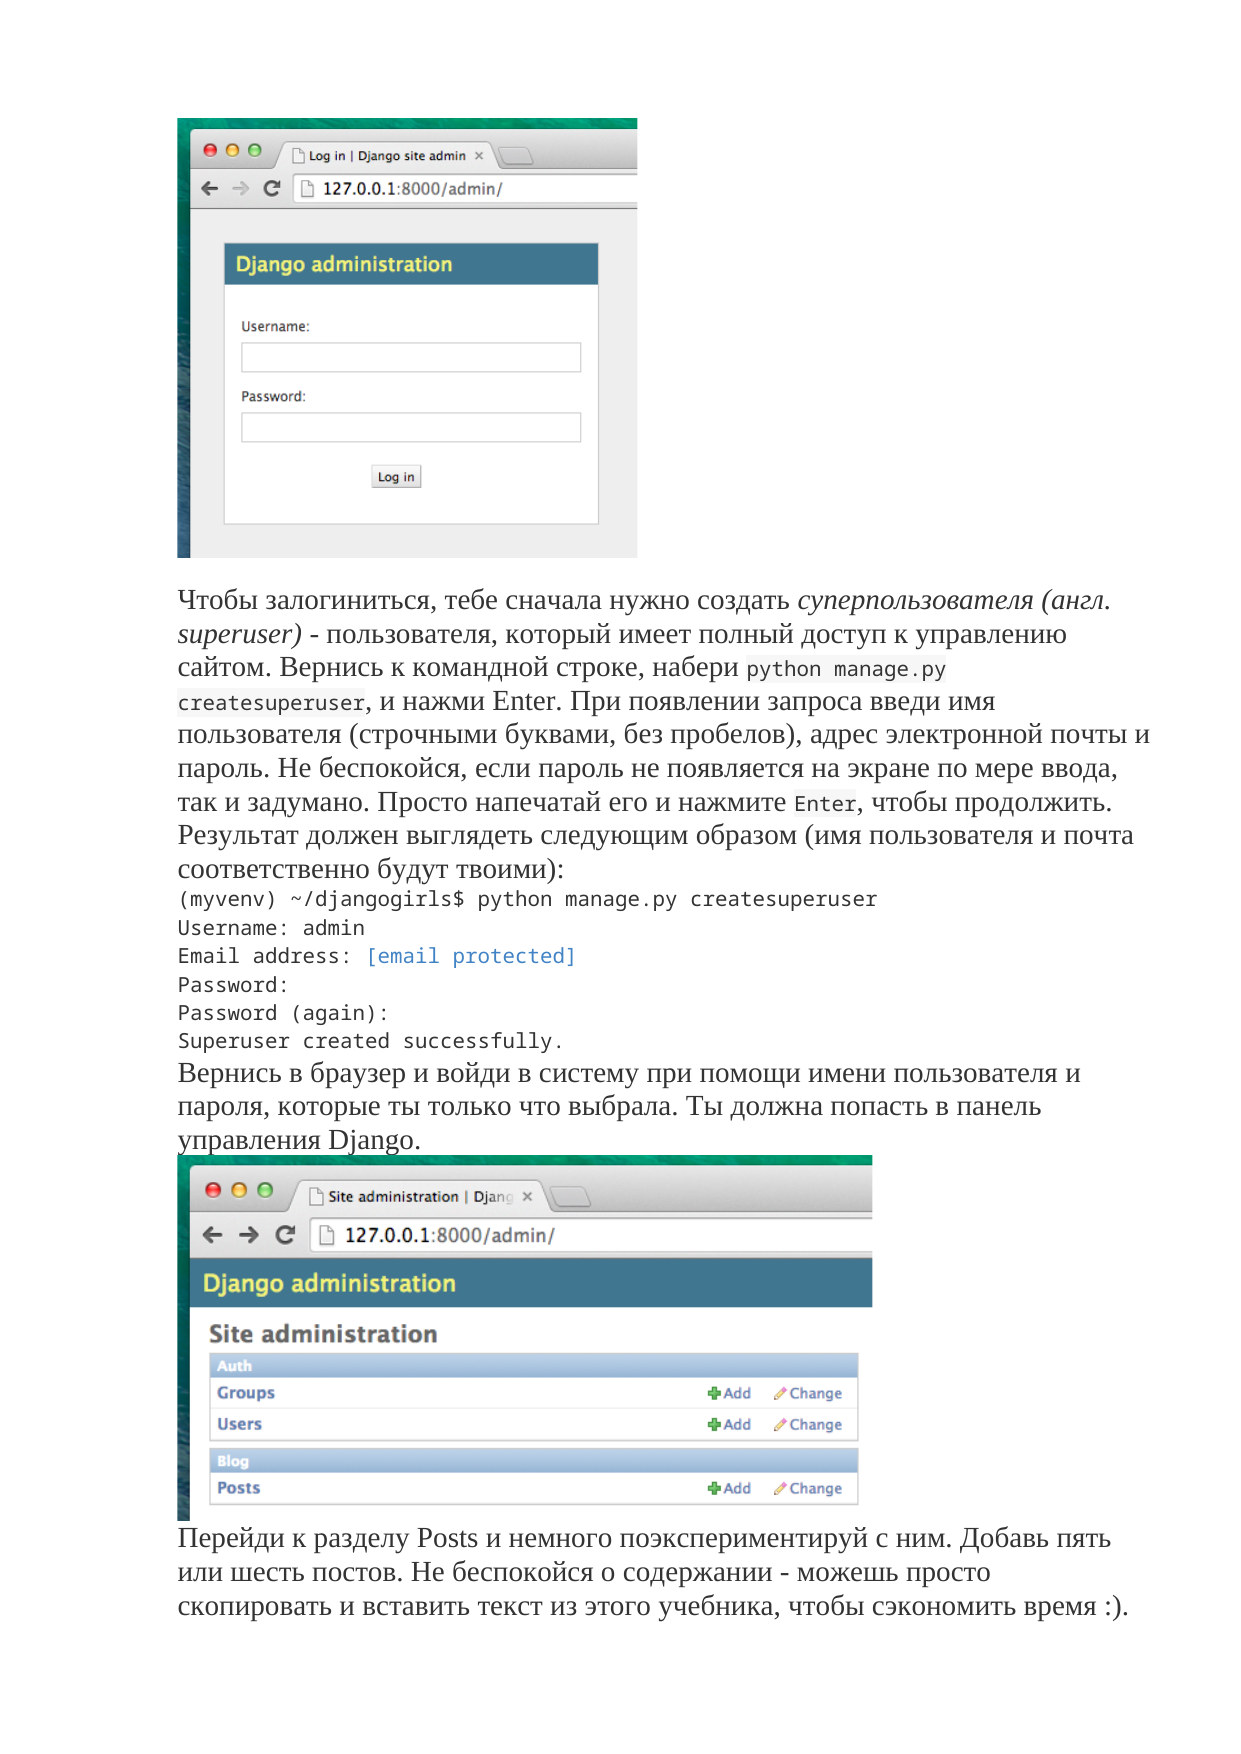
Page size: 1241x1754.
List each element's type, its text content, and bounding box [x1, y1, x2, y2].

text (myvenv) ~/djangogirls$ python manage.py createsuperuser [177, 884, 1152, 913]
text Email address: [email protected] [177, 941, 1152, 970]
picture [177, 118, 638, 558]
text Password: [177, 970, 1152, 998]
text Password (again): [177, 998, 1152, 1027]
text Username: admin [177, 913, 1152, 941]
text Перейди к разделу Posts и немного поэкспериментируй с ним. Добавь пять или шесть постов. Не беспокойся о содержании - можешь просто скопировать и вставить текст из этого учебника, чтобы сэкономить время :). [177, 1521, 1152, 1621]
text Вернись в браузер и войди в систему при помощи имени пользователя и пароля, которые ты только что выбрала. Ты должна попасть в панель управления Django. [177, 1055, 1152, 1156]
text Superuser created successfully. [177, 1027, 1152, 1055]
picture [177, 1155, 873, 1521]
text Чтобы залогиниться, тебе сначала нужно создать суперпользователя (англ. superuser) - пользователя, который имеет полный доступ к управлению сайтом. Вернись к командной строке, набери python manage.py createsuperuser, и нажми Enter. При появлении запроса введи имя пользователя (строчными буквами, без пробелов), адрес электронной почты и пароль. Не беспокойся, если пароль не появляется на экране по мере ввода, так и задумано. Просто напечатай его и нажмите Enter, чтобы продолжить. Результат должен выглядеть следующим образом (имя пользователя и почта соответственно будут твоими): [177, 582, 1152, 884]
